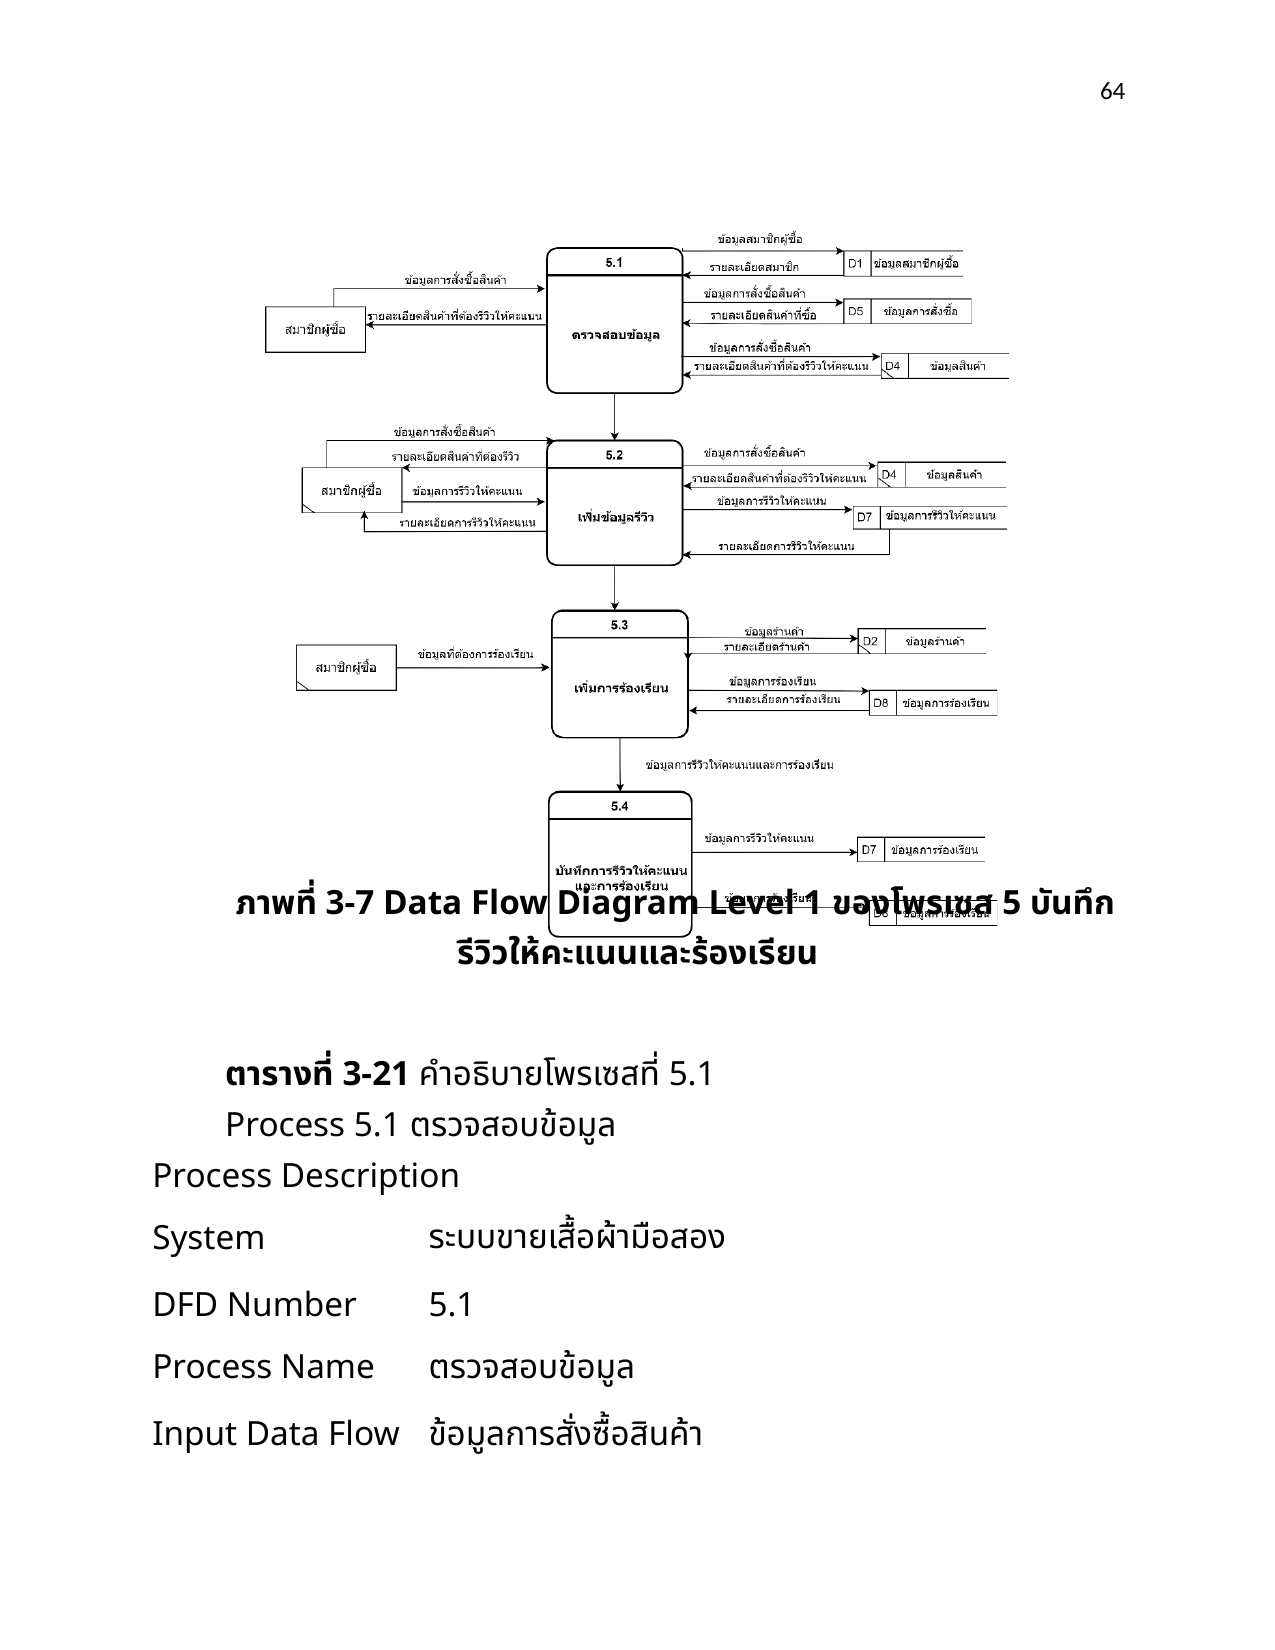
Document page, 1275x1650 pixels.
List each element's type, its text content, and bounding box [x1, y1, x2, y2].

table_cell ระบบขายเสื้อผ้ามือสอง [427, 1214, 1125, 1281]
table_cell Process Name [151, 1343, 427, 1410]
table_header Process Description [151, 1151, 1125, 1213]
text Process 5.1 ตรวจสอบข้อมูล [150, 1101, 1125, 1151]
picture [256, 220, 1019, 879]
table_cell ตรวจสอบข้อมูล [427, 1343, 1125, 1410]
text ภาพที่ 3-7 Data Flow Diagram Level 1 ของโพรเซส 5 บันทึกรีวิวให้คะแนนและร้องเรียน [150, 879, 1125, 980]
table_cell DFD Number [151, 1281, 427, 1343]
table_cell System [151, 1214, 427, 1281]
table_cell ข้อมูลการสั่งซื้อสินค้า [427, 1410, 1125, 1477]
table_cell Input Data Flow [151, 1410, 427, 1477]
table_cell 5.1 [427, 1281, 1125, 1343]
text ตารางที่ 3-21 คำอธิบายโพรเซสที่ 5.1 [150, 1050, 1125, 1101]
